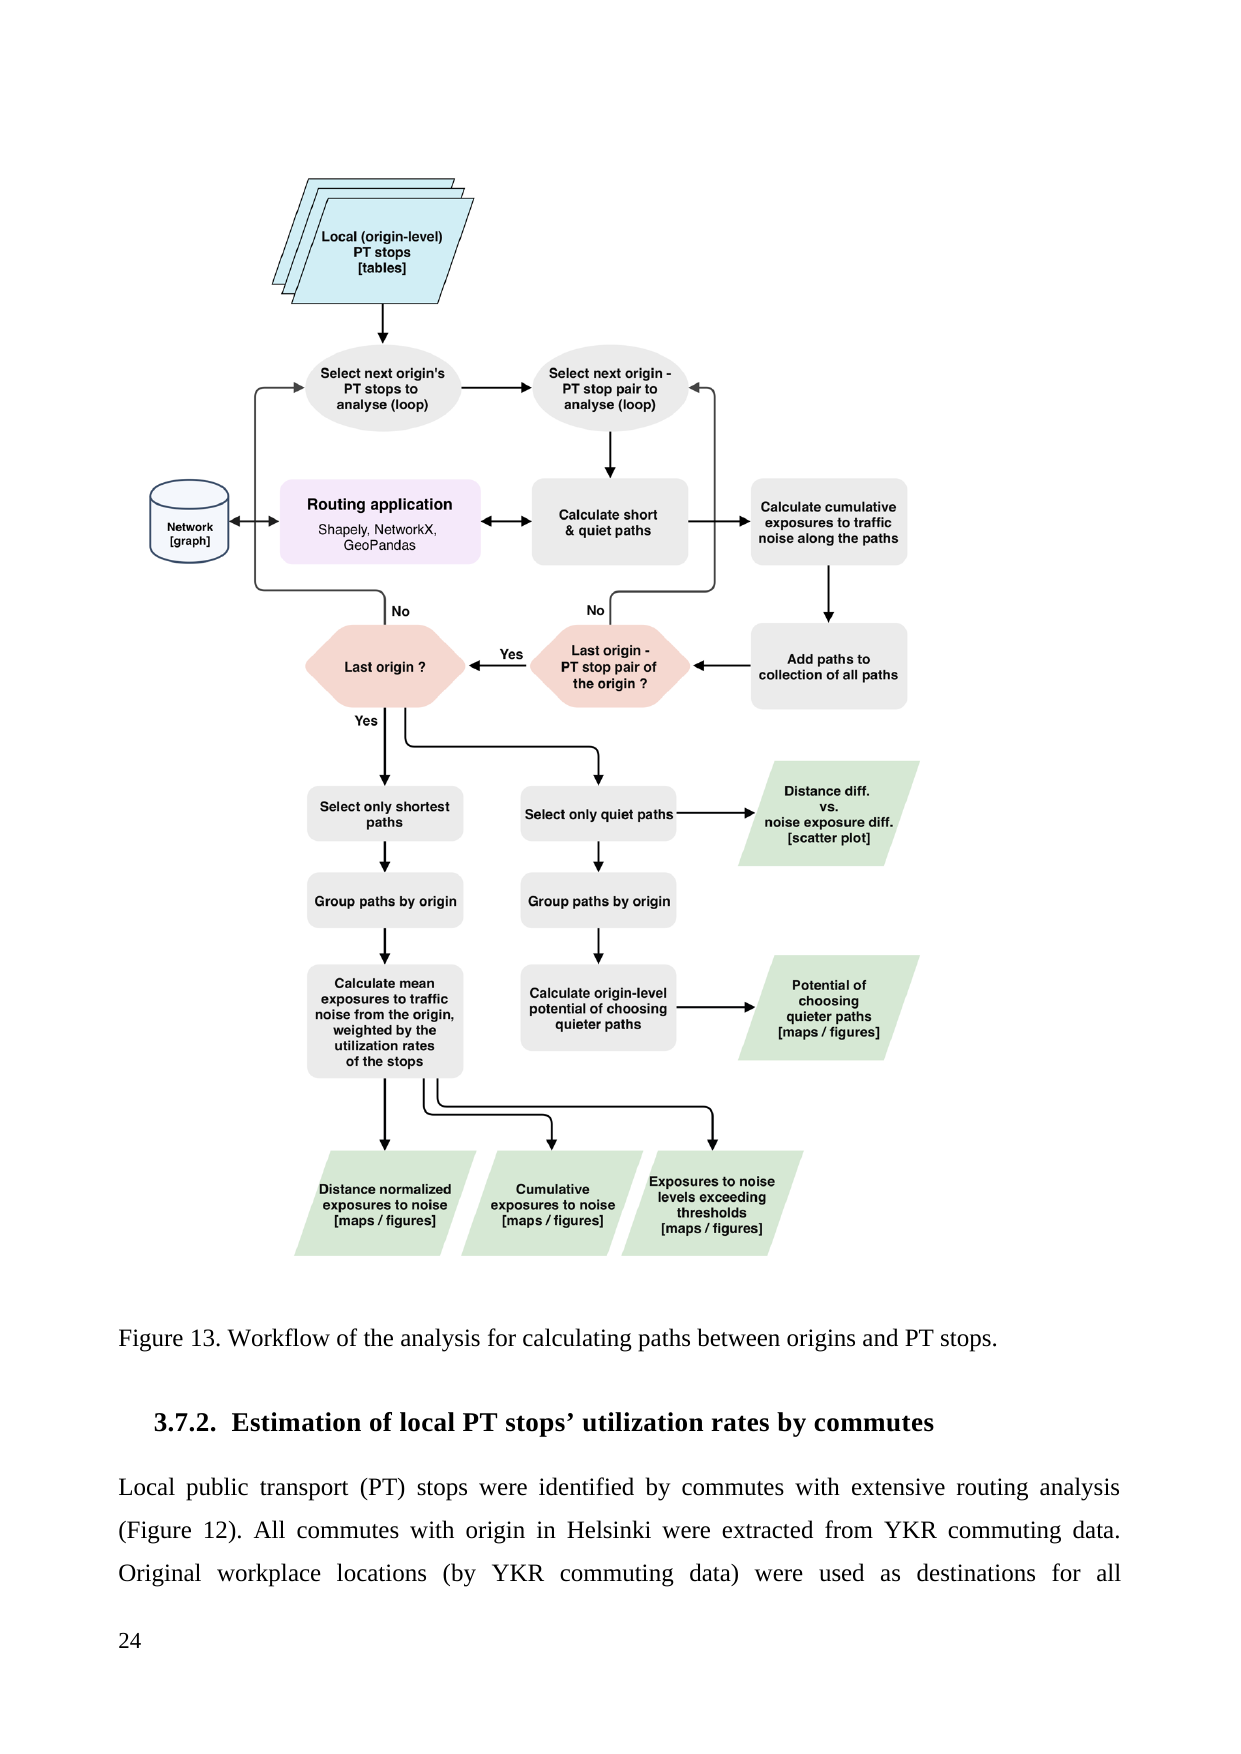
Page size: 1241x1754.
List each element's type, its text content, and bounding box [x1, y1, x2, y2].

text Figure 13. Workflow of the analysis for calculating paths between origins and PT stops. [118, 1323, 1122, 1352]
picture [118, 147, 950, 1290]
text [118, 1472, 1122, 1587]
subtitle Estimation of local PT stops’ utilization rates by commutes [118, 1406, 1122, 1437]
